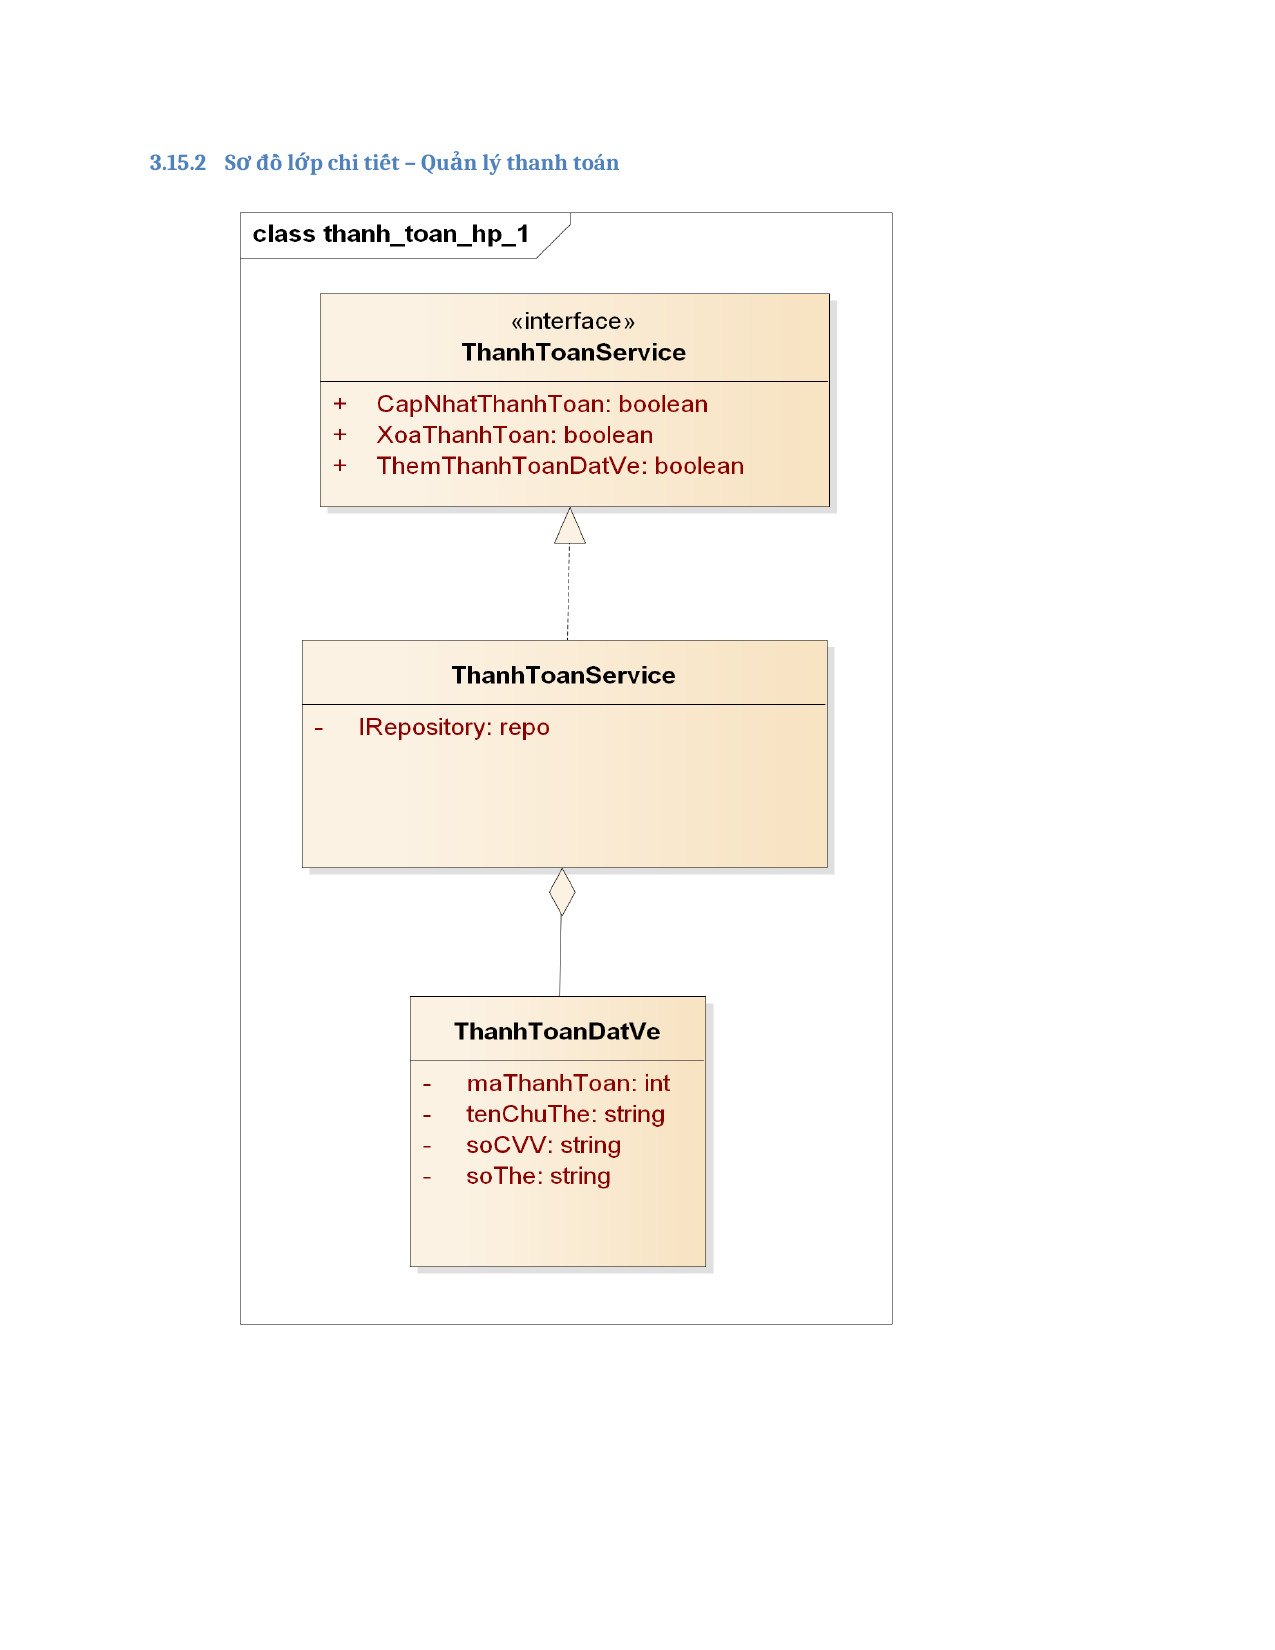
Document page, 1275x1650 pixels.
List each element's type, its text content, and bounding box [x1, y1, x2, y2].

picture [237, 210, 894, 1326]
subtitle Sơ đồ lớp chi tiết – Quản lý thanh toán [150, 150, 1125, 176]
